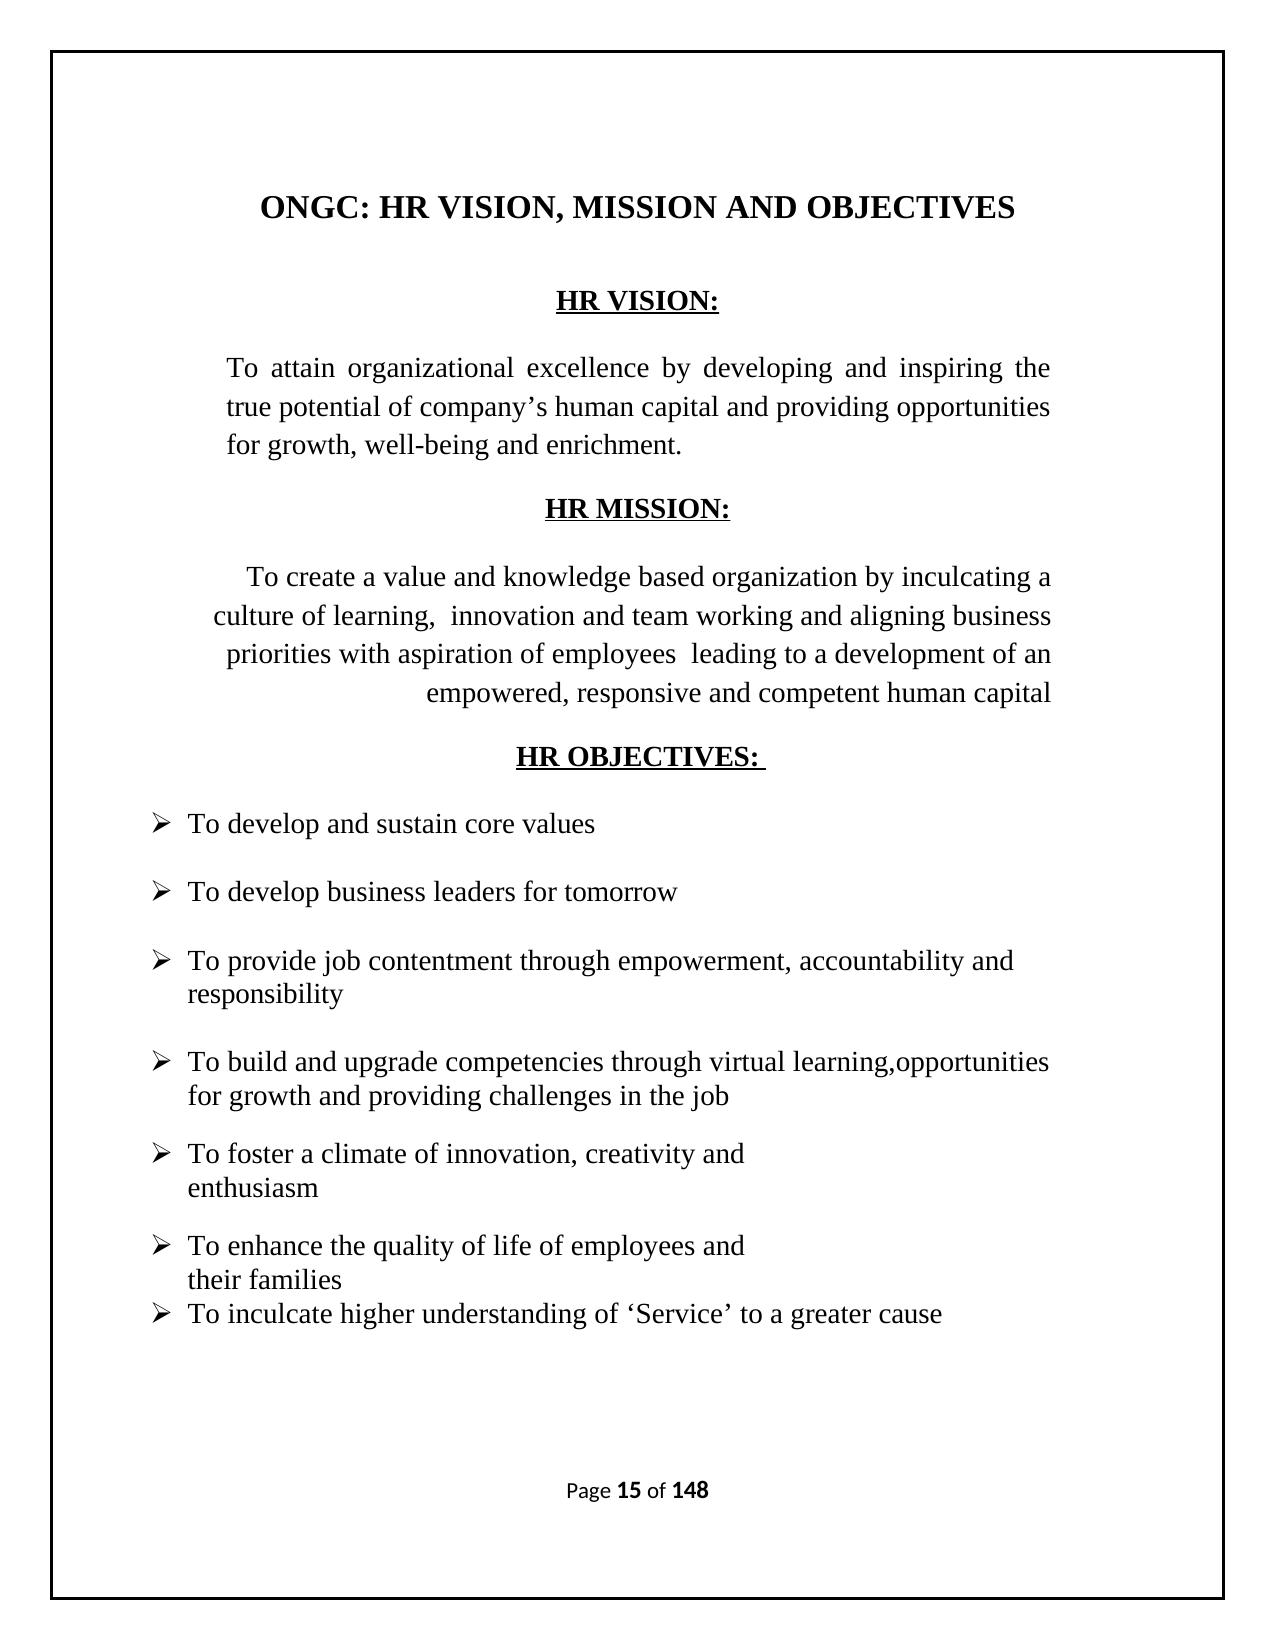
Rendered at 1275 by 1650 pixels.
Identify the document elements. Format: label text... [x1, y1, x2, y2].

list To develop business leaders for tomorrow [150, 874, 1162, 908]
list To develop and sustain core values [150, 806, 1162, 840]
list To enhance the quality of life of employees and their families [150, 1228, 773, 1296]
list To build and upgrade competencies through virtual learning,opportunities for growth and providing challenges in the job [150, 1044, 1051, 1112]
subtitle ONGC: HR VISION, MISSION AND OBJECTIVES [112, 187, 1162, 226]
text To create a value and knowledge based organization by inculcating a culture of learning, innovation and team working and aligning business priorities with aspiration of employees leading to a development of an empowered, responsive and competent human capital [112, 559, 1051, 709]
text HR VISION: [112, 283, 1162, 317]
list To foster a climate of innovation, creativity and enthusiasm [150, 1136, 773, 1204]
list To inculcate higher understanding of ‘Service’ to a greater cause [150, 1296, 1162, 1329]
text HR OBJECTIVES: [112, 739, 1162, 772]
list To provide job contentment through empowerment, accountability and responsibility [150, 943, 1162, 1010]
text To attain organizational excellence by developing and inspiring the true potential of company’s human capital and providing opportunities for growth, well-being and enrichment. [226, 350, 1051, 461]
text HR MISSION: [112, 491, 1162, 524]
